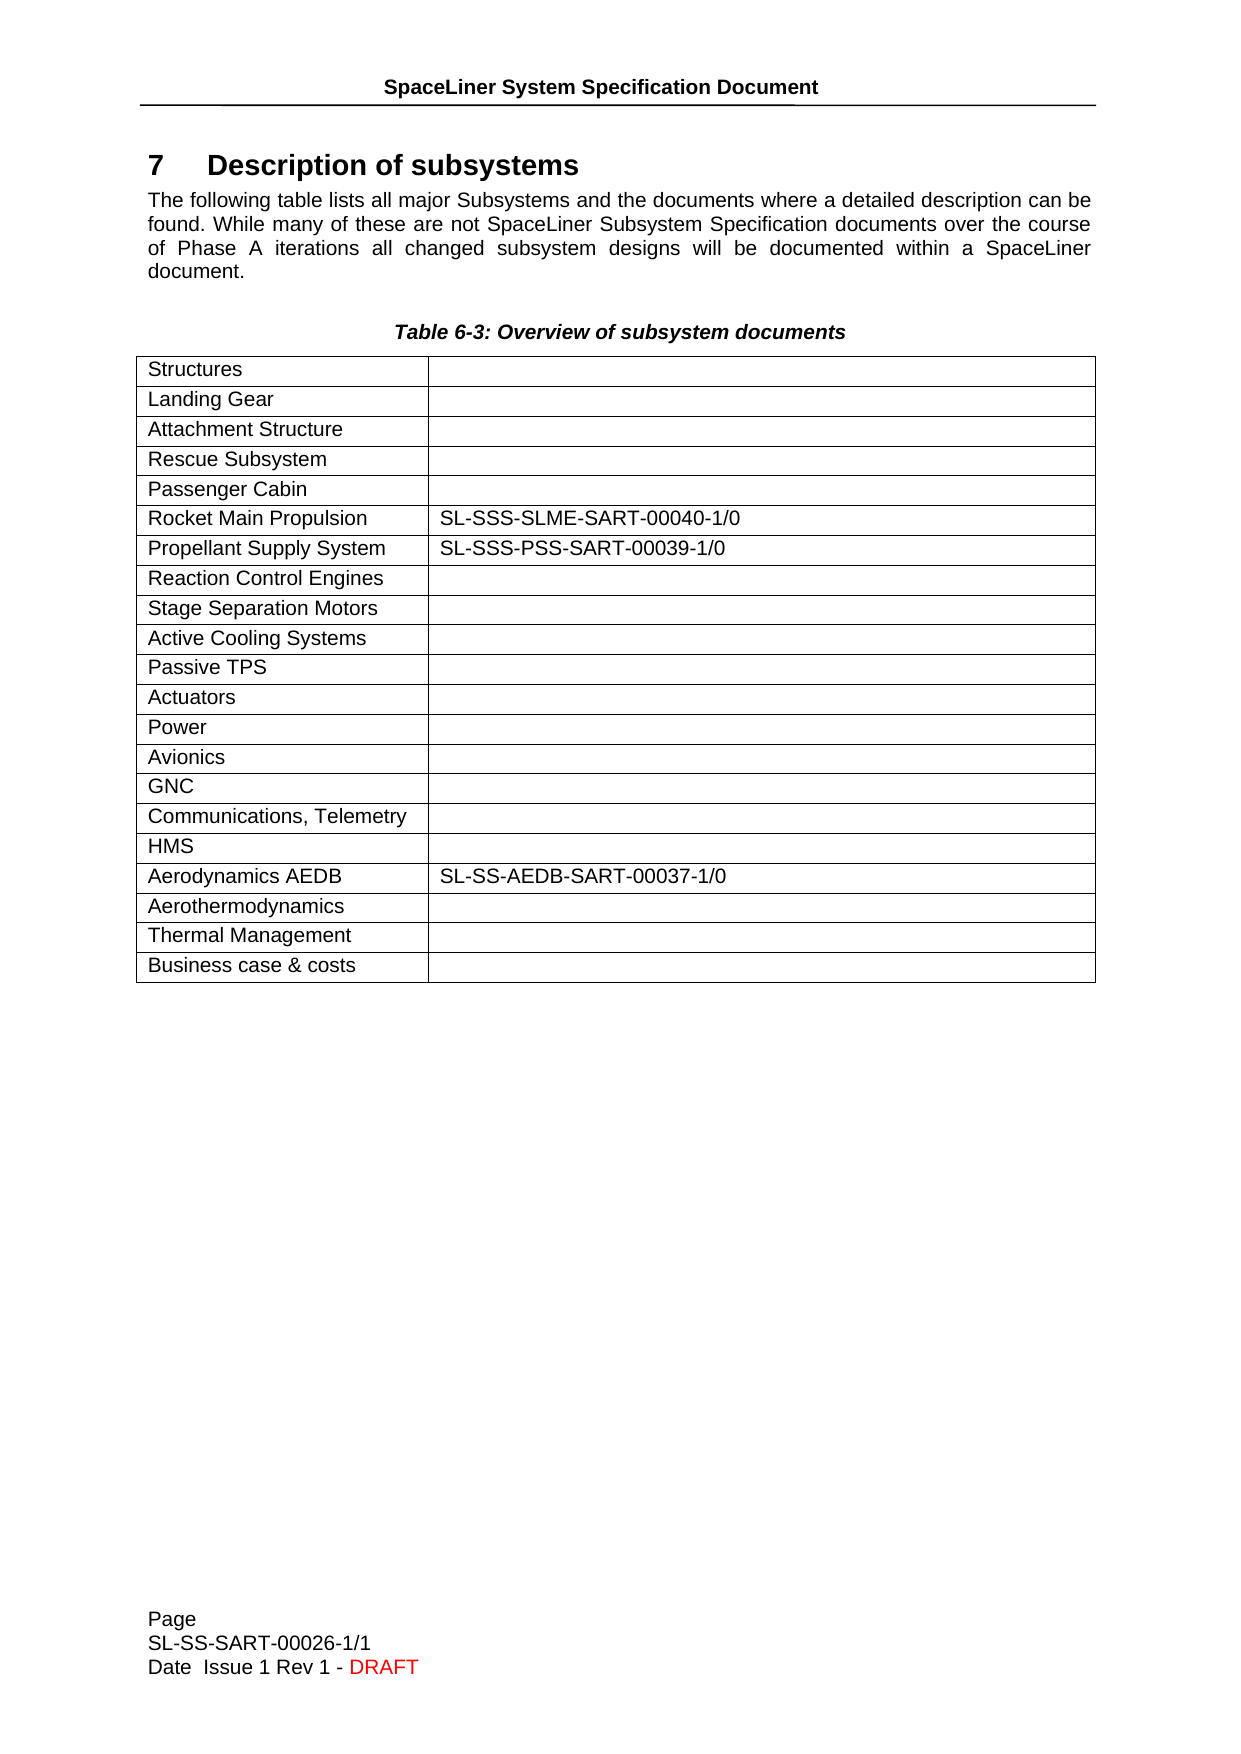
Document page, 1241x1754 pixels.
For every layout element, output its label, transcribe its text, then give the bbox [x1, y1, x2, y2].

table_cell [429, 685, 1095, 714]
table_cell [429, 596, 1095, 624]
table_cell [429, 923, 1095, 952]
table_header Structures [137, 357, 428, 386]
table_cell Reaction Control Engines [137, 566, 428, 594]
table_cell [429, 655, 1095, 684]
table_cell [429, 715, 1095, 743]
table_cell SL-SS-AEDB-SART-00037-1/0 [429, 864, 1095, 892]
table_cell Business case & costs [137, 953, 428, 982]
table_cell Passive TPS [137, 655, 428, 684]
table_cell SL-SSS-PSS-SART-00039-1/0 [429, 536, 1095, 565]
table_cell Actuators [137, 685, 428, 714]
subtitle Description of subsystems [148, 148, 1092, 181]
table_cell Avionics [137, 745, 428, 773]
table_cell [429, 745, 1095, 773]
table_header [429, 357, 1095, 386]
table_cell HMS [137, 834, 428, 863]
table_cell Active Cooling Systems [137, 625, 428, 654]
table_cell SL-SSS-SLME-SART-00040-1/0 [429, 506, 1095, 535]
table_cell Landing Gear [137, 387, 428, 416]
table_cell Aerothermodynamics [137, 894, 428, 922]
table_cell [429, 566, 1095, 594]
table_cell [429, 894, 1095, 922]
text The following table lists all major Subsystems and the documents where a detailed description can be found. While many of these are not SpaceLiner Subsystem Specification documents over the course of Phase A iterations all changed subsystem designs will be documented within a SpaceLiner document. [148, 187, 1092, 283]
table_cell Passenger Cabin [137, 476, 428, 505]
table_cell [429, 625, 1095, 654]
table_cell [429, 953, 1095, 982]
table_cell [429, 476, 1095, 505]
table_cell [429, 417, 1095, 446]
table_cell [429, 447, 1095, 475]
table_cell Aerodynamics AEDB [137, 864, 428, 892]
table_cell [429, 804, 1095, 833]
table_cell GNC [137, 774, 428, 803]
table_cell Thermal Management [137, 923, 428, 952]
table_cell Propellant Supply System [137, 536, 428, 565]
table_cell [429, 387, 1095, 416]
table_cell [429, 774, 1095, 803]
table_cell Power [137, 715, 428, 743]
table_cell Rocket Main Propulsion [137, 506, 428, 535]
table_cell Rescue Subsystem [137, 447, 428, 475]
table_cell Stage Separation Motors [137, 596, 428, 624]
table_cell Attachment Structure [137, 417, 428, 446]
table_cell [429, 834, 1095, 863]
table_cell Communications, Telemetry [137, 804, 428, 833]
